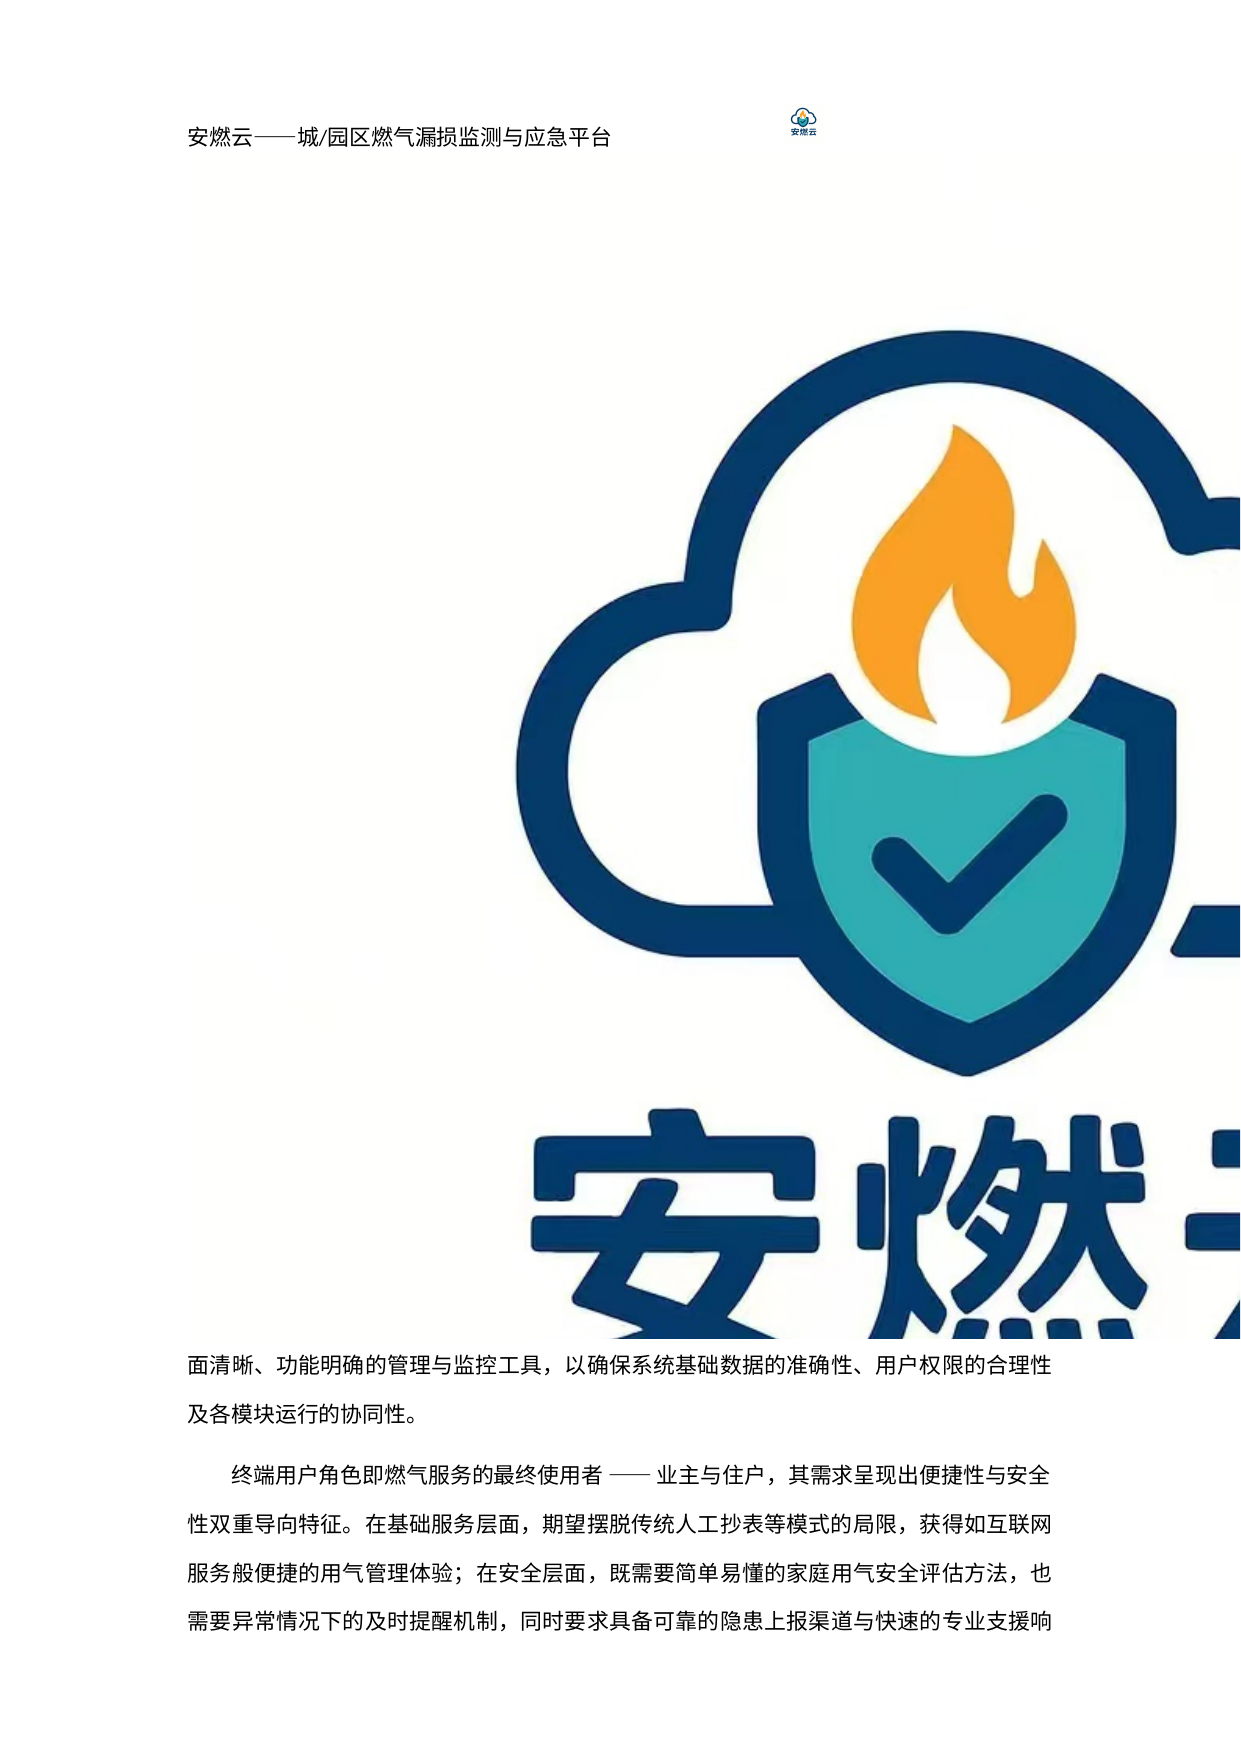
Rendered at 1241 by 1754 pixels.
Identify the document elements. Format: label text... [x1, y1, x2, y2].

picture [782, 103, 825, 145]
list 系统维护角色由平台管理员构成，是保障燃气安全管理系统稳定运行的技术核心力量，其日常工作覆盖基础数据维护、用户权限管理与系统状态监控三大维度 —— 具体包括管网拓扑结构、设备台账等核心数据的更新与校验，不同用户群体的权限配置与调整，以及系统各模块运行状态的实时监测与故障排查。基于其技术保障定位，该角色的核心诉求为界面清晰、功能明确的管理与监控工具，以确保系统基础数据的准确性、用户权限的合理性及各模块运行的协同性。 [187, 1348, 1053, 1429]
picture [187, 151, 1241, 1339]
list 终端用户角色即燃气服务的最终使用者 —— 业主与住户，其需求呈现出便捷性与安全性双重导向特征。在基础服务层面，期望摆脱传统人工抄表等模式的局限，获得如互联网服务般便捷的用气管理体验；在安全层面，既需要简单易懂的家庭用气安全评估方法，也需要异常情况下的及时提醒机制，同时要求具备可靠的隐患上报渠道与快速的专业支援响应。其核心诉求本质是将专业燃气安全监测与服务能力转化为适配家庭场景的通俗化、易用性服务，以满足日常用气便捷性与居家安全保障需求。 [187, 1458, 1053, 1636]
